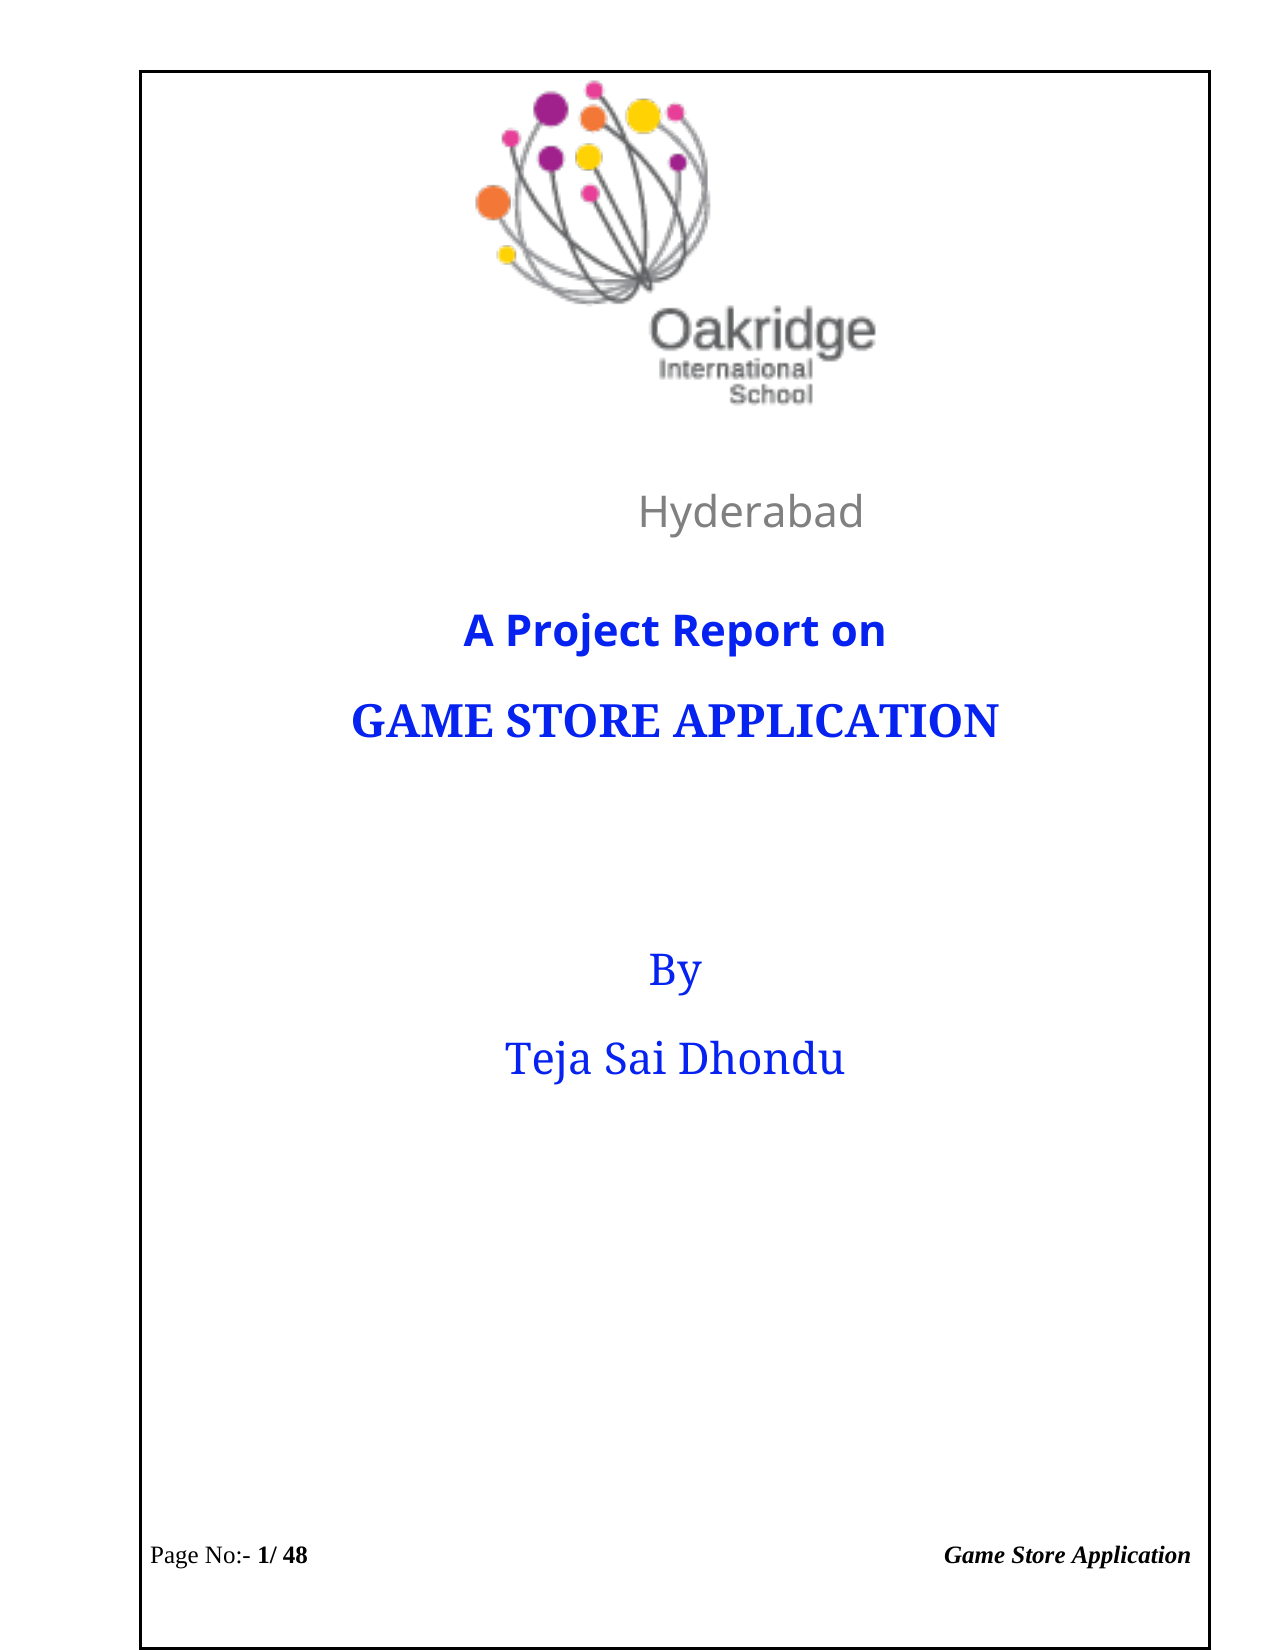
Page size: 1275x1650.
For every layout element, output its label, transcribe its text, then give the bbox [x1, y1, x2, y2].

text By [150, 939, 1200, 998]
text GAME STORE APPLICATION [150, 689, 1200, 751]
text Teja Sai Dhondu [150, 1028, 1200, 1087]
picture [456, 75, 894, 414]
text A Project Report on [150, 599, 1200, 659]
text Hyderabad [637, 481, 1200, 541]
